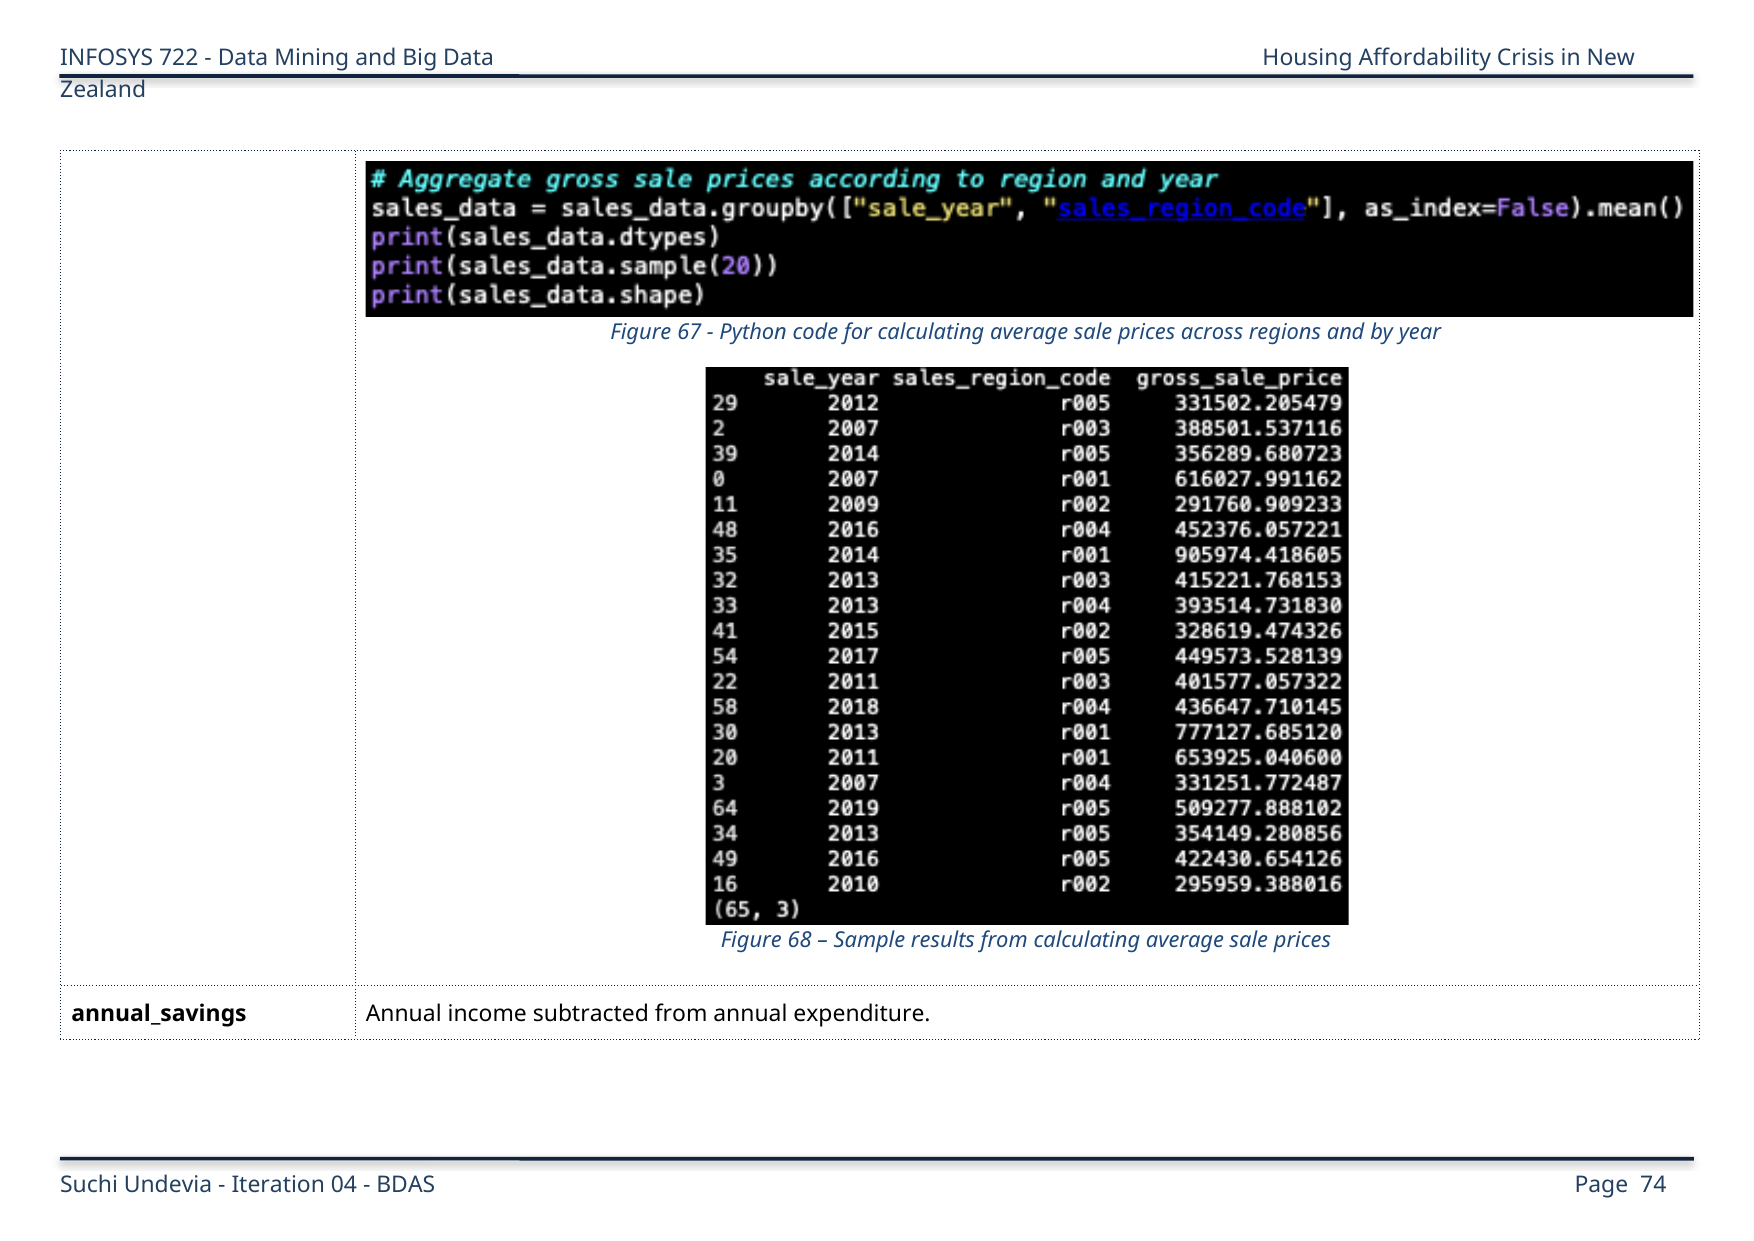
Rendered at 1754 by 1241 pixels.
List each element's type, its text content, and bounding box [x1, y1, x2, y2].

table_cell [61, 150, 355, 985]
table_cell Annual income subtracted from annual expenditure. [355, 985, 1699, 1038]
table_cell annual_savings [61, 985, 355, 1038]
table_cell Figure 67 - Python code for calculating average sale prices across regions and by year Figure 68 – Sample results from calculating average sale prices [355, 150, 1699, 985]
picture [365, 161, 1694, 317]
picture [705, 367, 1349, 925]
